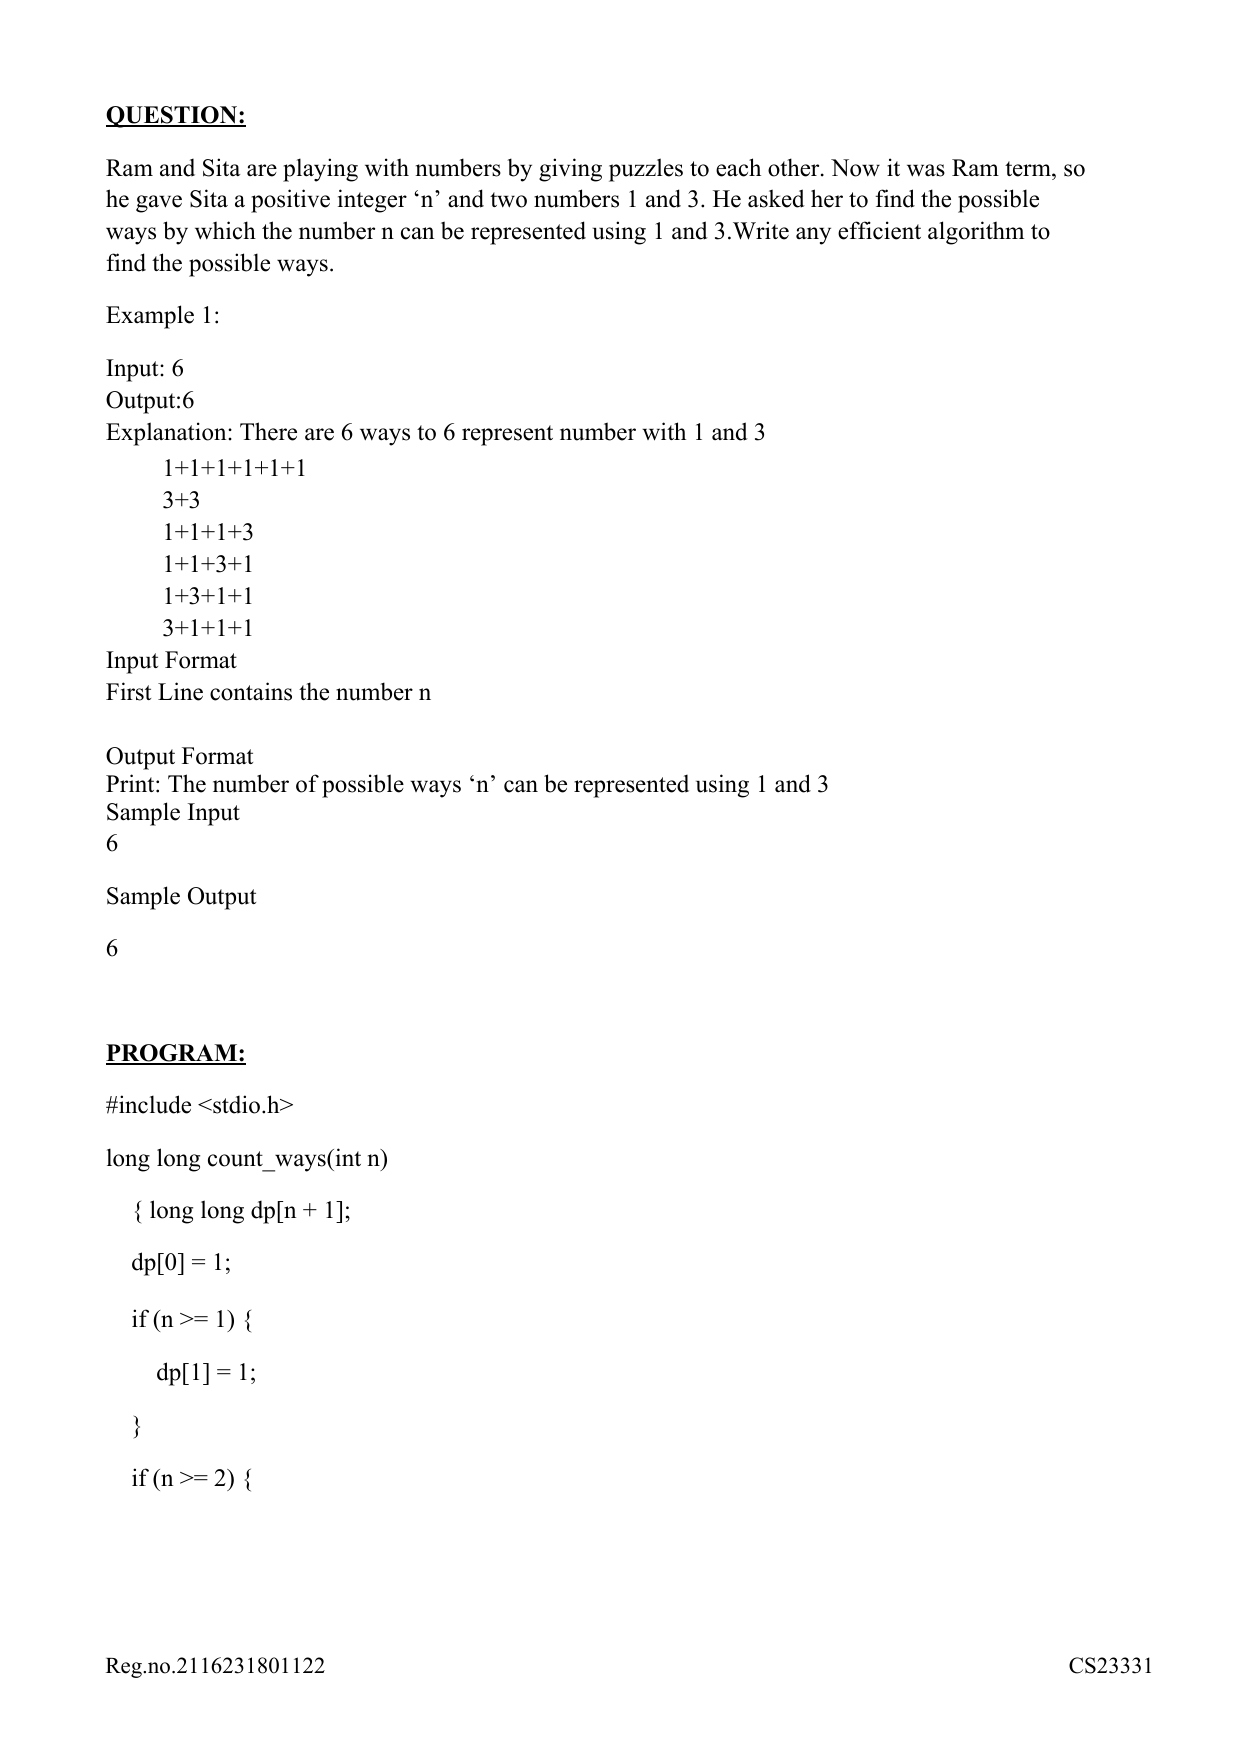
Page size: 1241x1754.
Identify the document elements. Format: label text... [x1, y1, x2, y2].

text dp[1] = 1; [94, 1358, 256, 1386]
text 1+3+1+1 [162, 582, 1155, 609]
text dp[0] = 1; [131, 1248, 1155, 1276]
text 1+1+1+3 [162, 518, 1155, 546]
text Input: 6 Output:6 [106, 354, 244, 414]
text Input Format [106, 646, 1155, 674]
text } [131, 1411, 1155, 1438]
text if (n >= 1) { [94, 1305, 253, 1333]
text 6 [106, 829, 1155, 857]
text PROGRAM: [106, 1039, 1155, 1067]
text Print: The number of possible ways ‘n’ can be represented using 1 and 3 Sample Input [106, 770, 897, 825]
text Output Format [106, 742, 1155, 770]
text Explanation: There are 6 ways to 6 represent number with 1 and 3 [106, 418, 1155, 446]
text long long count_ways(int n) { long long dp[n + 1]; [106, 1144, 435, 1224]
text #include <stdio.h> [106, 1092, 1155, 1119]
text 3+3 [162, 486, 1155, 514]
text 1+1+1+1+1+1 [162, 454, 1155, 482]
text QUESTION: [106, 101, 1155, 129]
text First Line contains the number n [106, 678, 1155, 706]
text 1+1+3+1 [162, 550, 1155, 577]
text 3+1+1+1 [162, 614, 1155, 642]
text Example 1: [106, 302, 1155, 329]
text if (n >= 2) { [131, 1464, 1155, 1491]
text Sample Output 6 [106, 882, 264, 961]
text Ram and Sita are playing with numbers by giving puzzles to each other. Now it was Ram term, so he gave Sita a positive integer ‘n’ and two numbers 1 and 3. He asked her to find the possible ways by which the number n can be represented using 1 and 3.Write any efficient algorithm to find the possible ways. [106, 154, 1088, 277]
